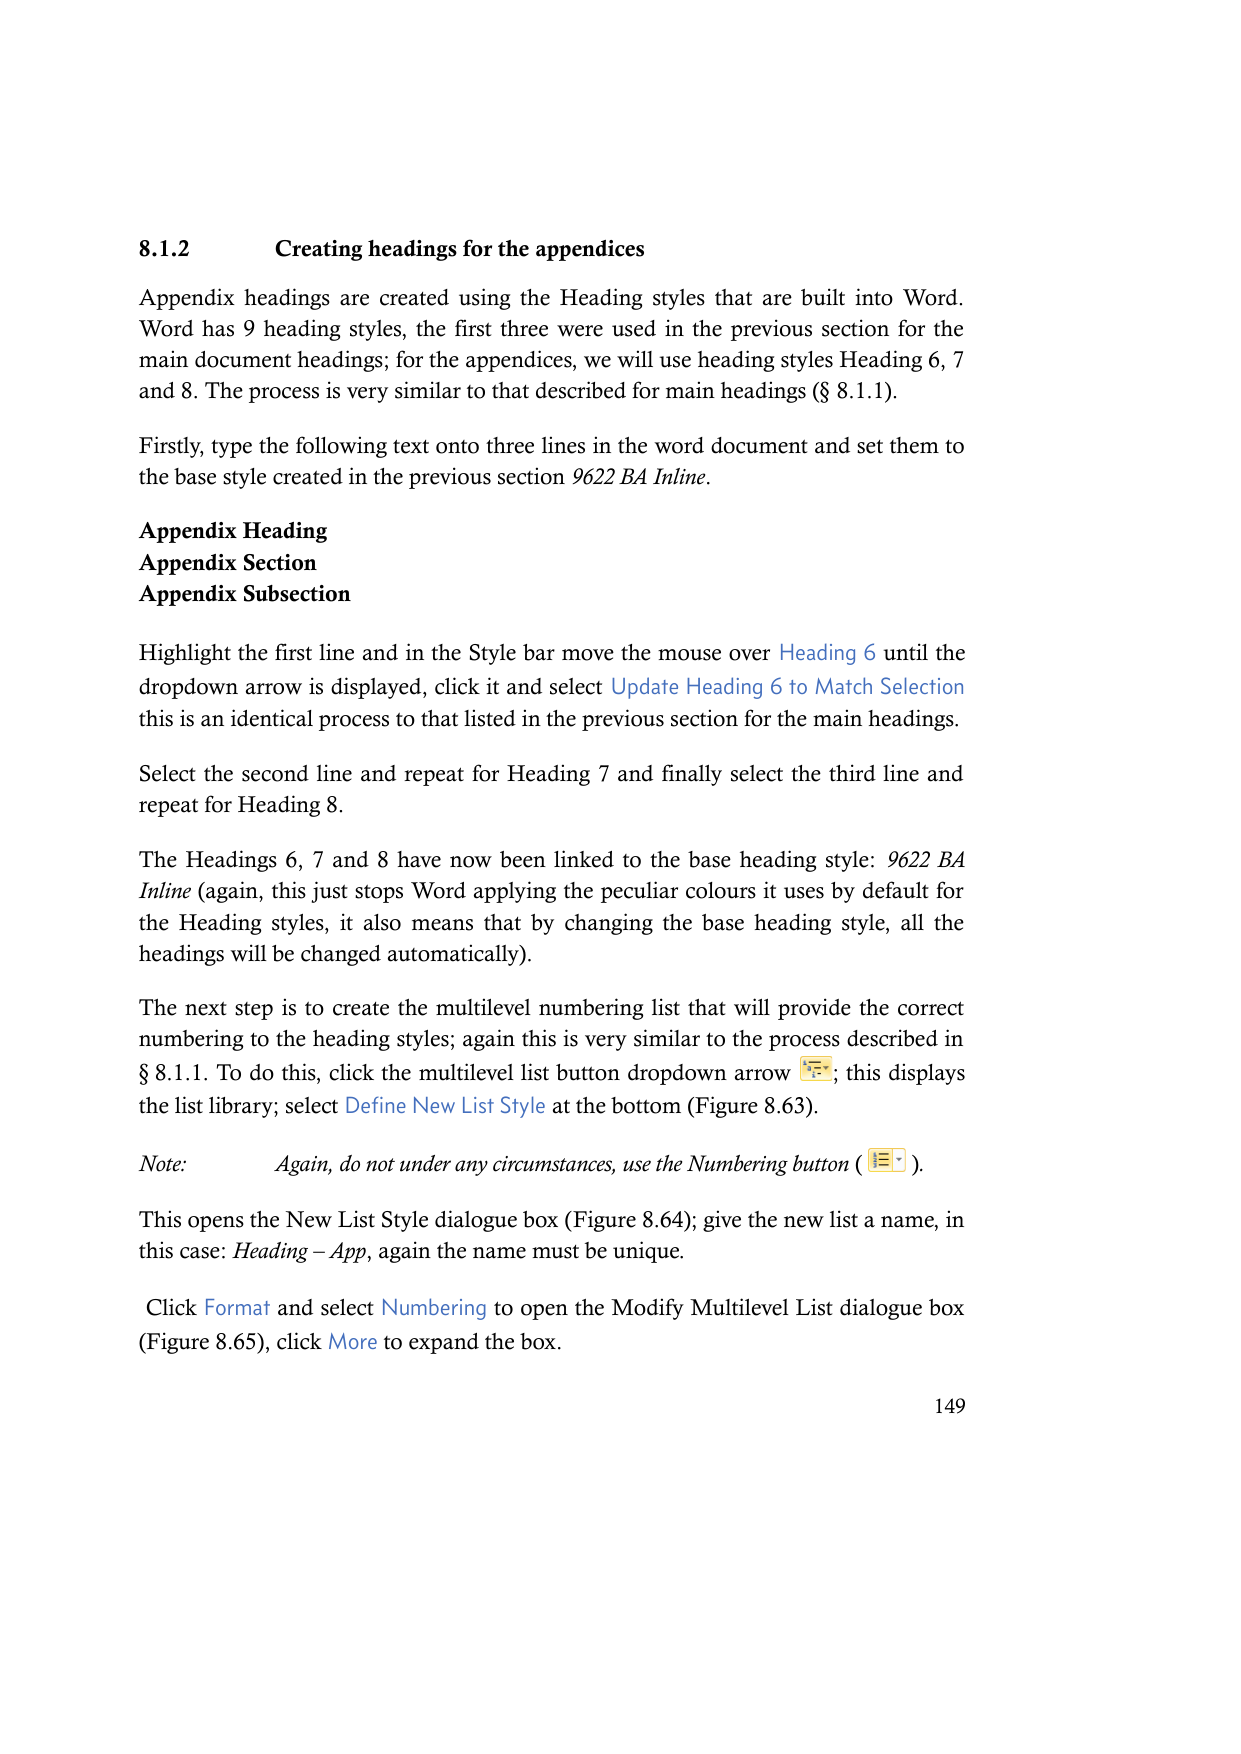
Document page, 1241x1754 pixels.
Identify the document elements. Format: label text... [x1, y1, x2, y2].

text Firstly, type the following text onto three lines in the word document and set them to the base style created in the previous section 9622 BA Inline. [139, 432, 966, 490]
text Highlight the first line and in the Style bar move the mouse over Heading 6 until the dropdown arrow is displayed, click it and select Update Heading 6 to Match Selection this is an identical process to that listed in the previous section for the main headings. [139, 638, 966, 732]
text Appendix Heading Appendix Section Appendix Subsection [139, 519, 966, 609]
text Note: Again, do not under any circumstances, use the Numbering button ( ). [139, 1148, 966, 1177]
picture [868, 1148, 906, 1172]
picture [800, 1056, 833, 1081]
text Appendix headings are created using the Heading styles that are built into Word. Word has 9 heading styles, the first three were used in the previous section for the main document headings; for the appendices, we will use heading styles Heading 6, 7 and 8. The process is very similar to that described for main headings (§ 8.1.1). [139, 284, 966, 404]
text Select the second line and repeat for Heading 7 and finally select the third line and repeat for Heading 8. [139, 760, 966, 817]
text The Headings 6, 7 and 8 have now been linked to the base heading style: 9622 BA Inline (again, this just stops Word applying the peculiar colours it uses by default for the Heading styles, it also means that by changing the base heading style, all the headings will be changed automatically). [139, 846, 966, 966]
subtitle Creating headings for the appendices [139, 237, 966, 264]
